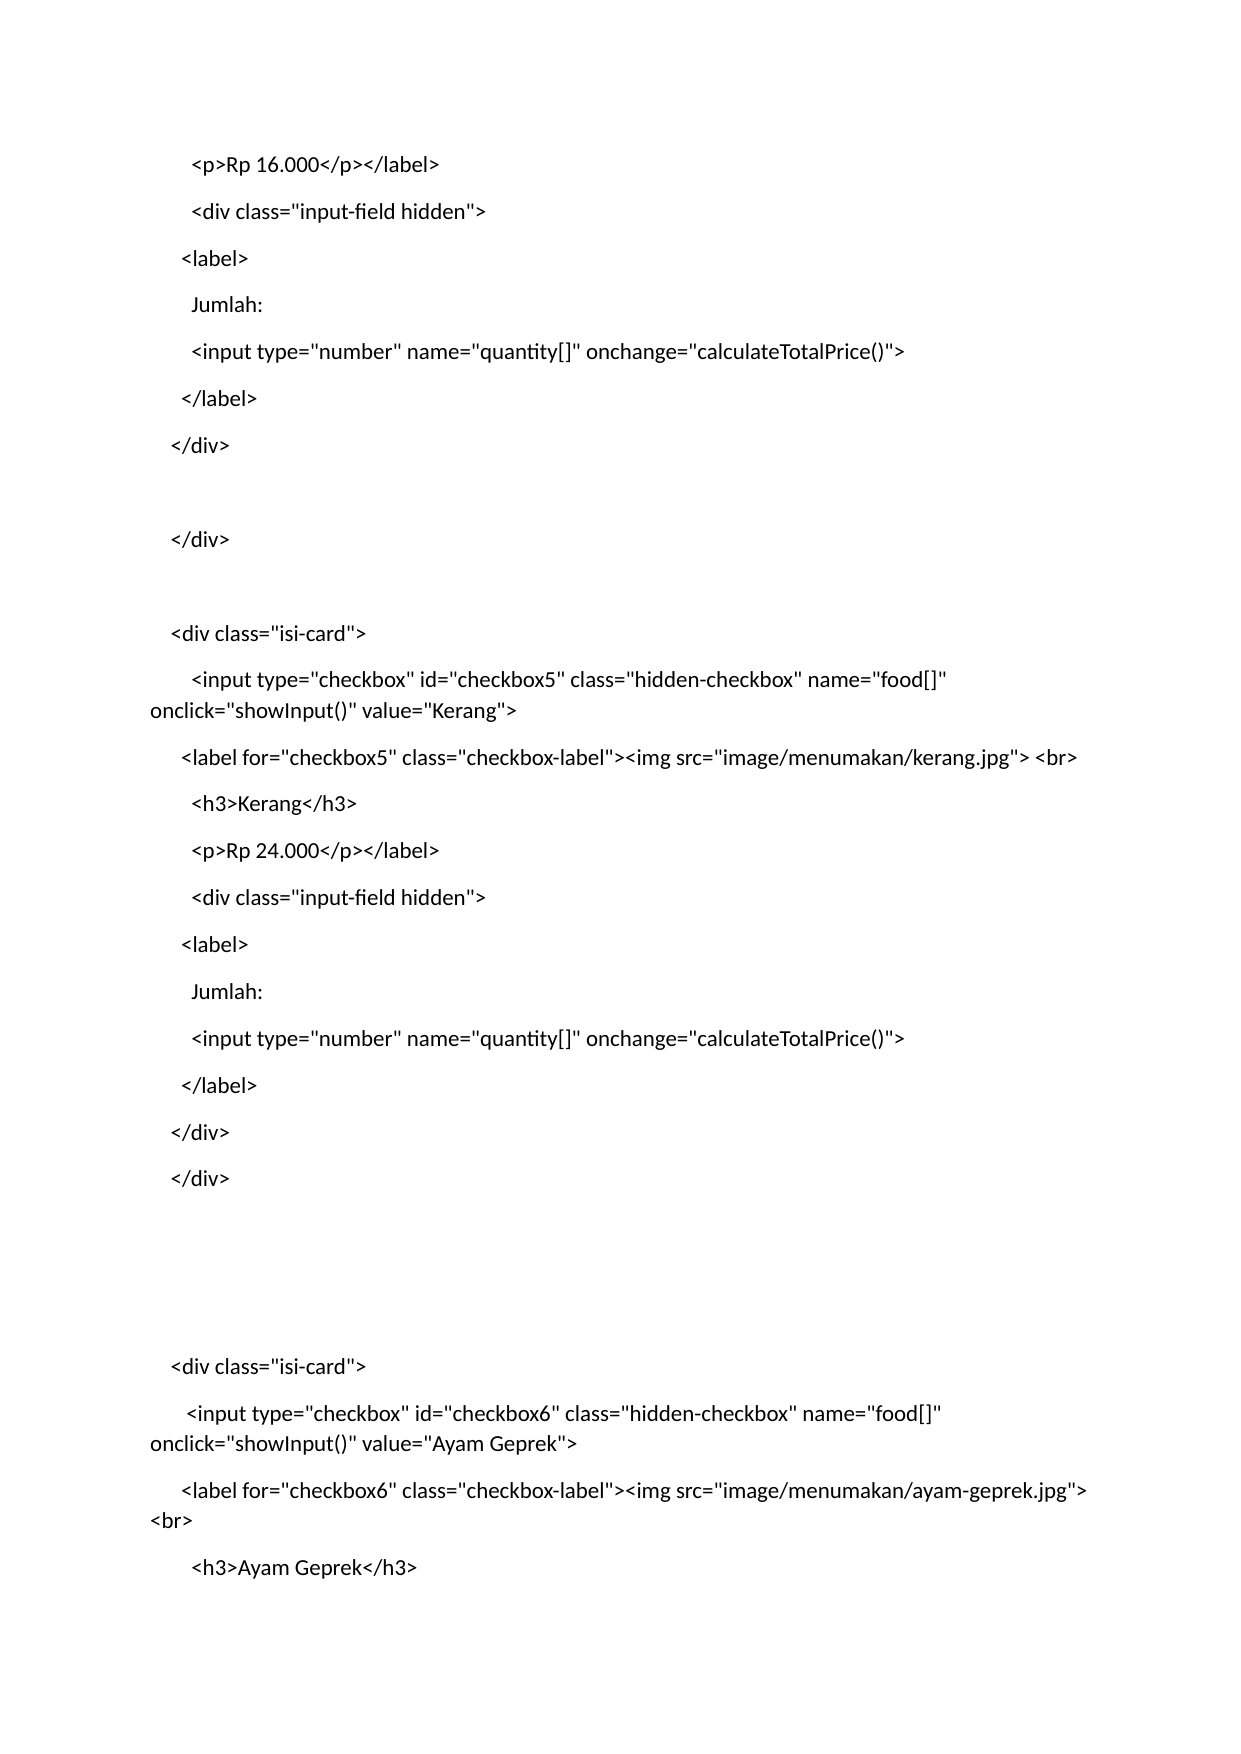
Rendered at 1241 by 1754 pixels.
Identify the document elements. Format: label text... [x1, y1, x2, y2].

text <div class="isi-card"> [150, 619, 1090, 647]
text <div class="isi-card"> [150, 1352, 1090, 1380]
text </div> [150, 431, 1090, 459]
text <div class="input-field hidden"> [150, 197, 1090, 225]
text <h3>Kerang</h3> [150, 789, 1090, 818]
text </div> [150, 1164, 1090, 1193]
text </div> [150, 1118, 1090, 1146]
text <label> [150, 244, 1090, 272]
text </label> [150, 384, 1090, 412]
text <p>Rp 24.000</p></label> [150, 836, 1090, 864]
text <label for="checkbox6" class="checkbox-label"><img src="image/menumakan/ayam-geprek.jpg"> <br> [150, 1476, 1090, 1534]
text <input type="checkbox" id="checkbox6" class="hidden-checkbox" name="food[]" onclick="showInput()" value="Ayam Geprek"> [150, 1399, 1090, 1457]
text </div> [150, 525, 1090, 553]
text <input type="number" name="quantity[]" onchange="calculateTotalPrice()"> [150, 337, 1090, 366]
text <p>Rp 16.000</p></label> [150, 150, 1090, 178]
text Jumlah: [150, 291, 1090, 319]
text <label for="checkbox5" class="checkbox-label"><img src="image/menumakan/kerang.jpg"> <br> [150, 743, 1090, 771]
text </label> [150, 1071, 1090, 1099]
text <h3>Ayam Geprek</h3> [150, 1553, 1090, 1581]
text <label> [150, 930, 1090, 958]
text Jumlah: [150, 977, 1090, 1005]
text <input type="checkbox" id="checkbox5" class="hidden-checkbox" name="food[]" onclick="showInput()" value="Kerang"> [150, 666, 1090, 724]
text <input type="number" name="quantity[]" onchange="calculateTotalPrice()"> [150, 1024, 1090, 1052]
text <div class="input-field hidden"> [150, 883, 1090, 911]
